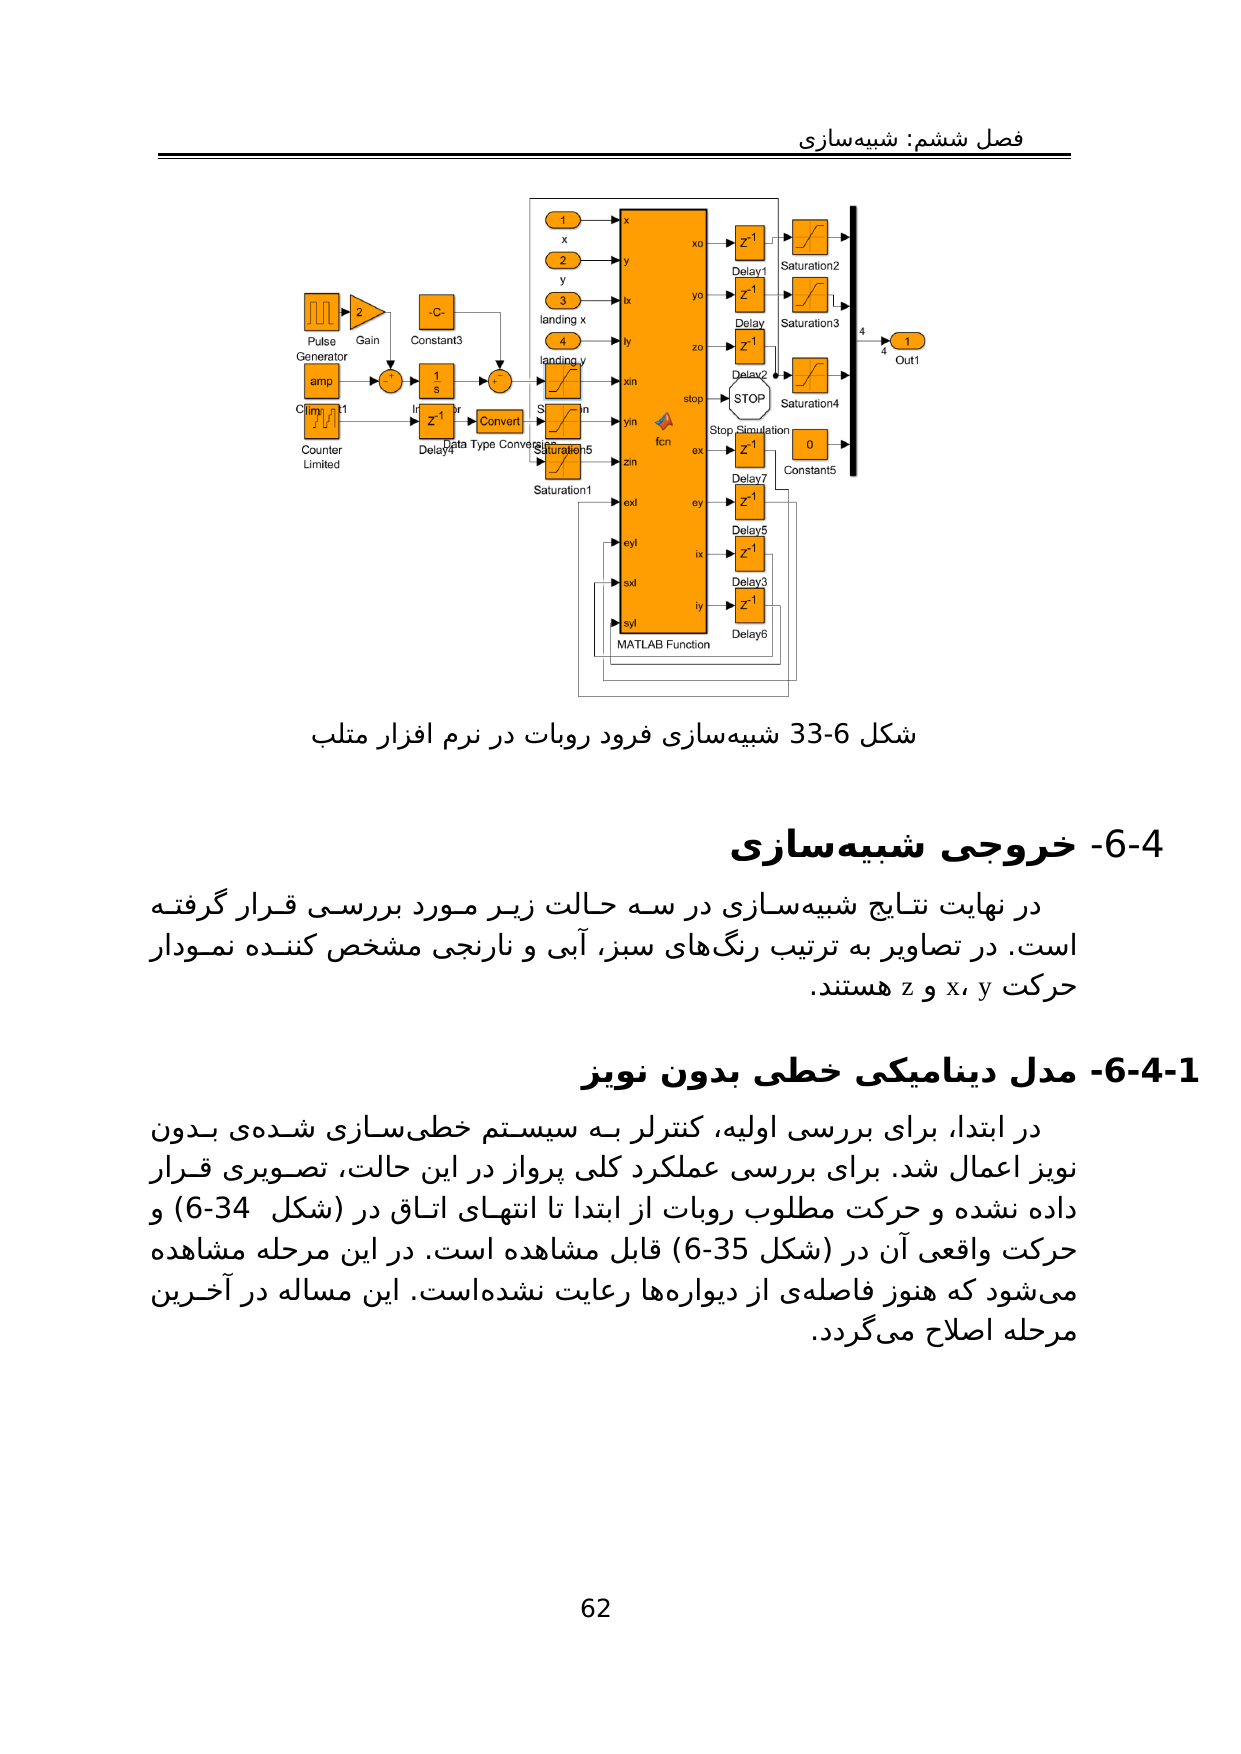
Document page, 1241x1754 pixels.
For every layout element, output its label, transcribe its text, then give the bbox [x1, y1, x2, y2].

picture [289, 195, 926, 701]
subtitle خروجی شبیه‌سازی [150, 822, 1078, 866]
text در نهایت نتایج شبیه‌سازی در سه حالت زیر مورد بررسی قرار گرفته است. در تصاویر به ترتیب رنگ‌های سبز، آبی و نارنجی مشخص کننده نمودار حرکت x، y و z هستند. [150, 887, 1078, 1003]
subtitle مدل دینامیکی خطی بدون نویز [150, 1051, 1078, 1090]
